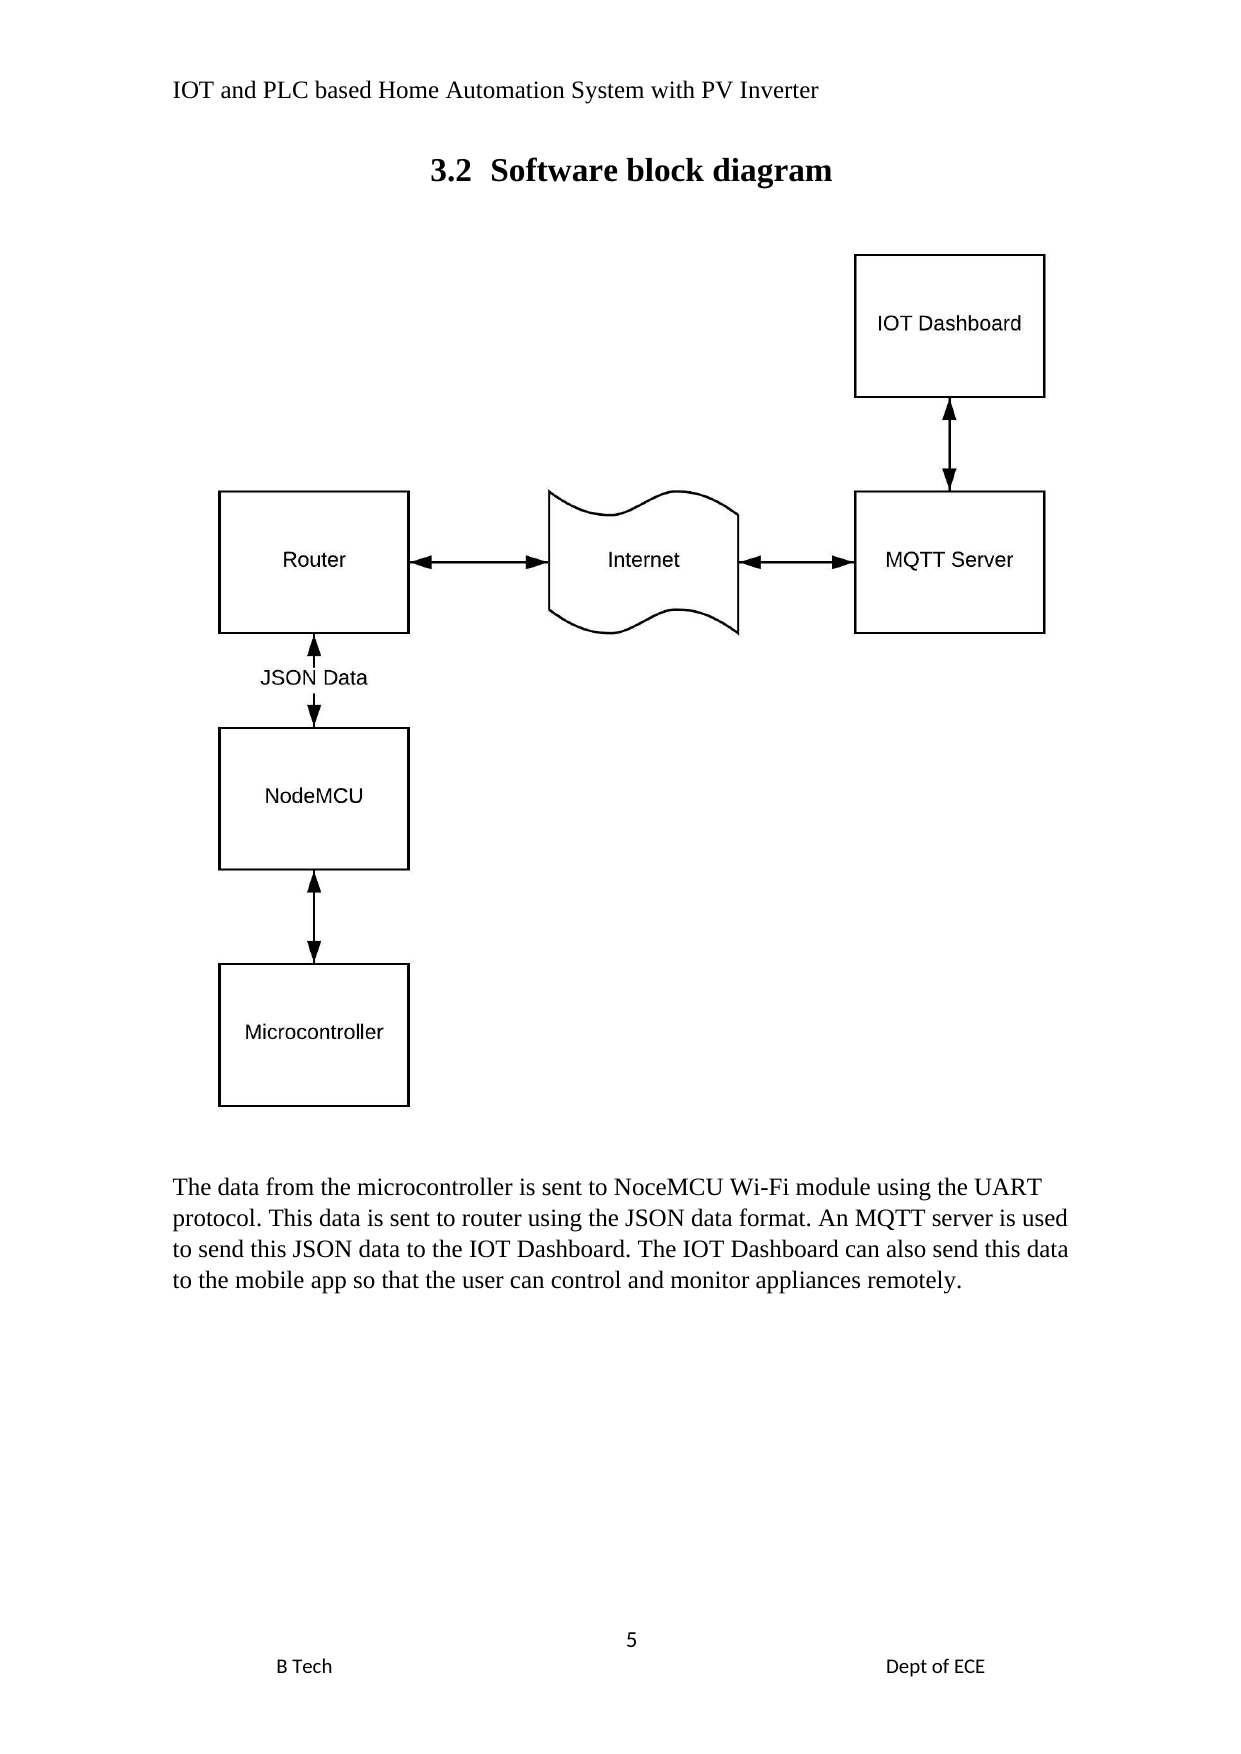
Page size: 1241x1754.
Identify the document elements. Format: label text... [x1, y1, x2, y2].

text The data from the microcontroller is sent to NoceMCU Wi-Fi module using the UART protocol. This data is sent to router using the JSON data format. An MQTT server is used to send this JSON data to the IOT Dashboard. The IOT Dashboard can also send this data to the mobile app so that the user can control and monitor appliances remotely. [172, 1172, 1090, 1293]
subtitle Software block diagram [172, 150, 1090, 188]
picture [172, 209, 1091, 1153]
